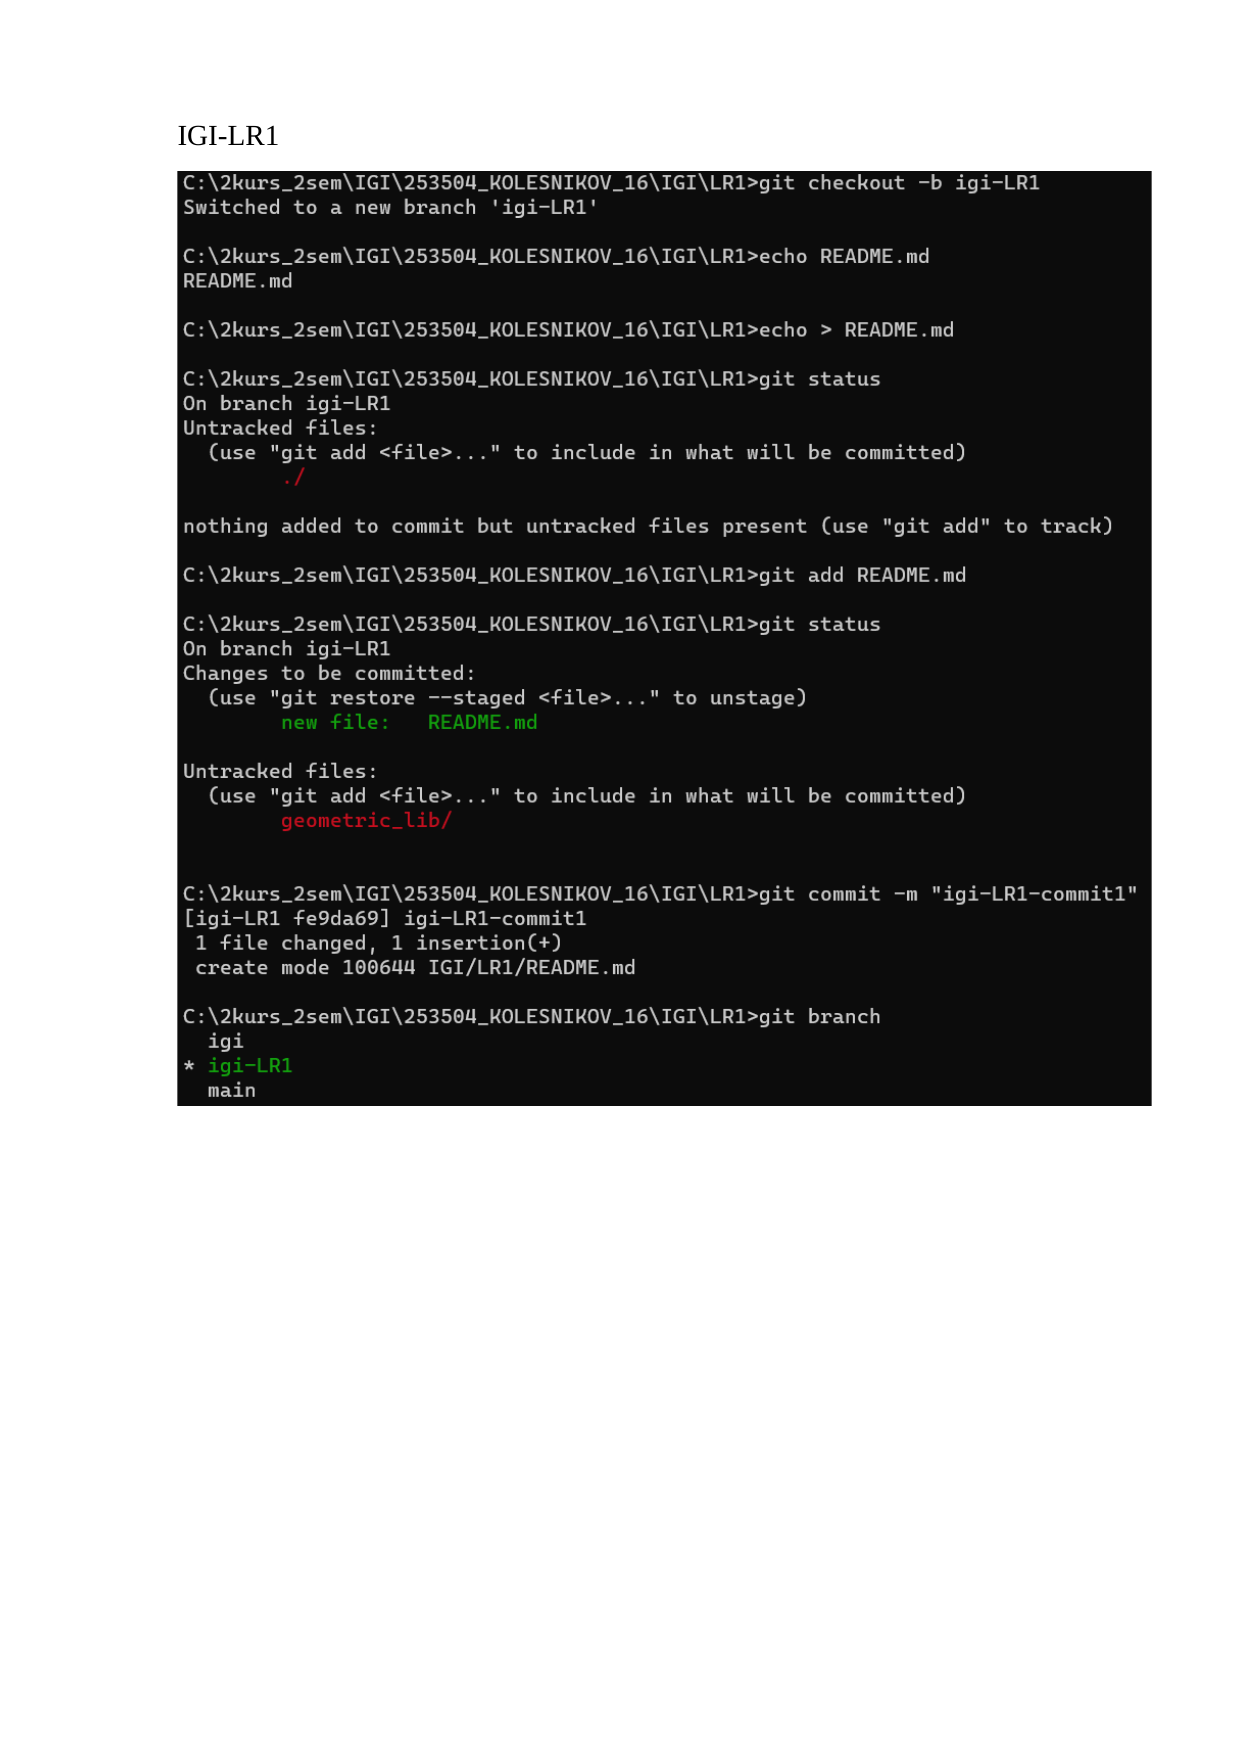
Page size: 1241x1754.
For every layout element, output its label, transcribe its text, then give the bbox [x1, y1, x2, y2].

text IGI-LR1 [177, 118, 1152, 152]
picture [177, 171, 1152, 1106]
